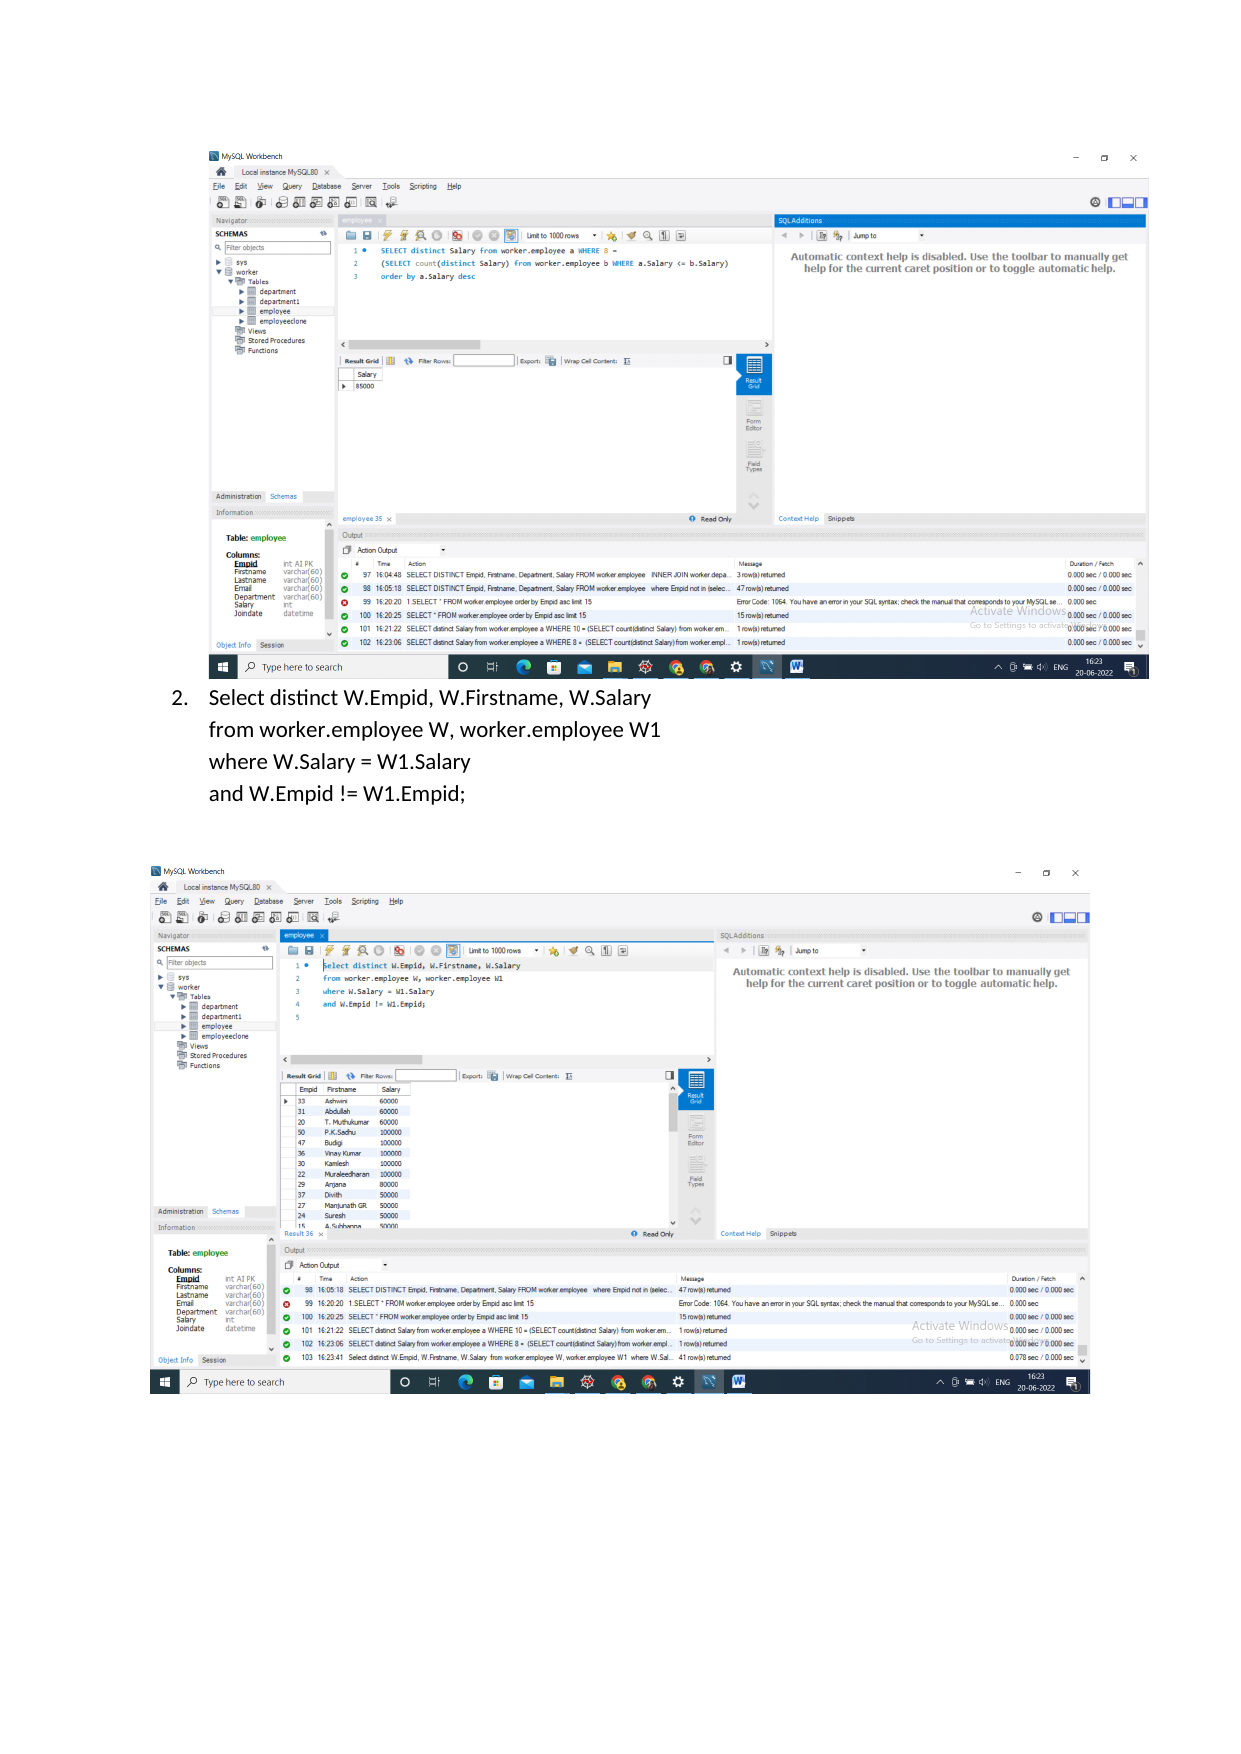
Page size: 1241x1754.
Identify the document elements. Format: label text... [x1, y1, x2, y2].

picture [150, 864, 1091, 1394]
list from worker.employee W, worker.employee W1 [209, 715, 1090, 743]
list where W.Salary = W1.Salary [209, 747, 1090, 775]
list and W.Empid != W1.Empid; [209, 779, 1090, 808]
picture [208, 150, 1149, 679]
list Select distinct W.Empid, W.Firstname, W.Salary [171, 683, 1090, 711]
